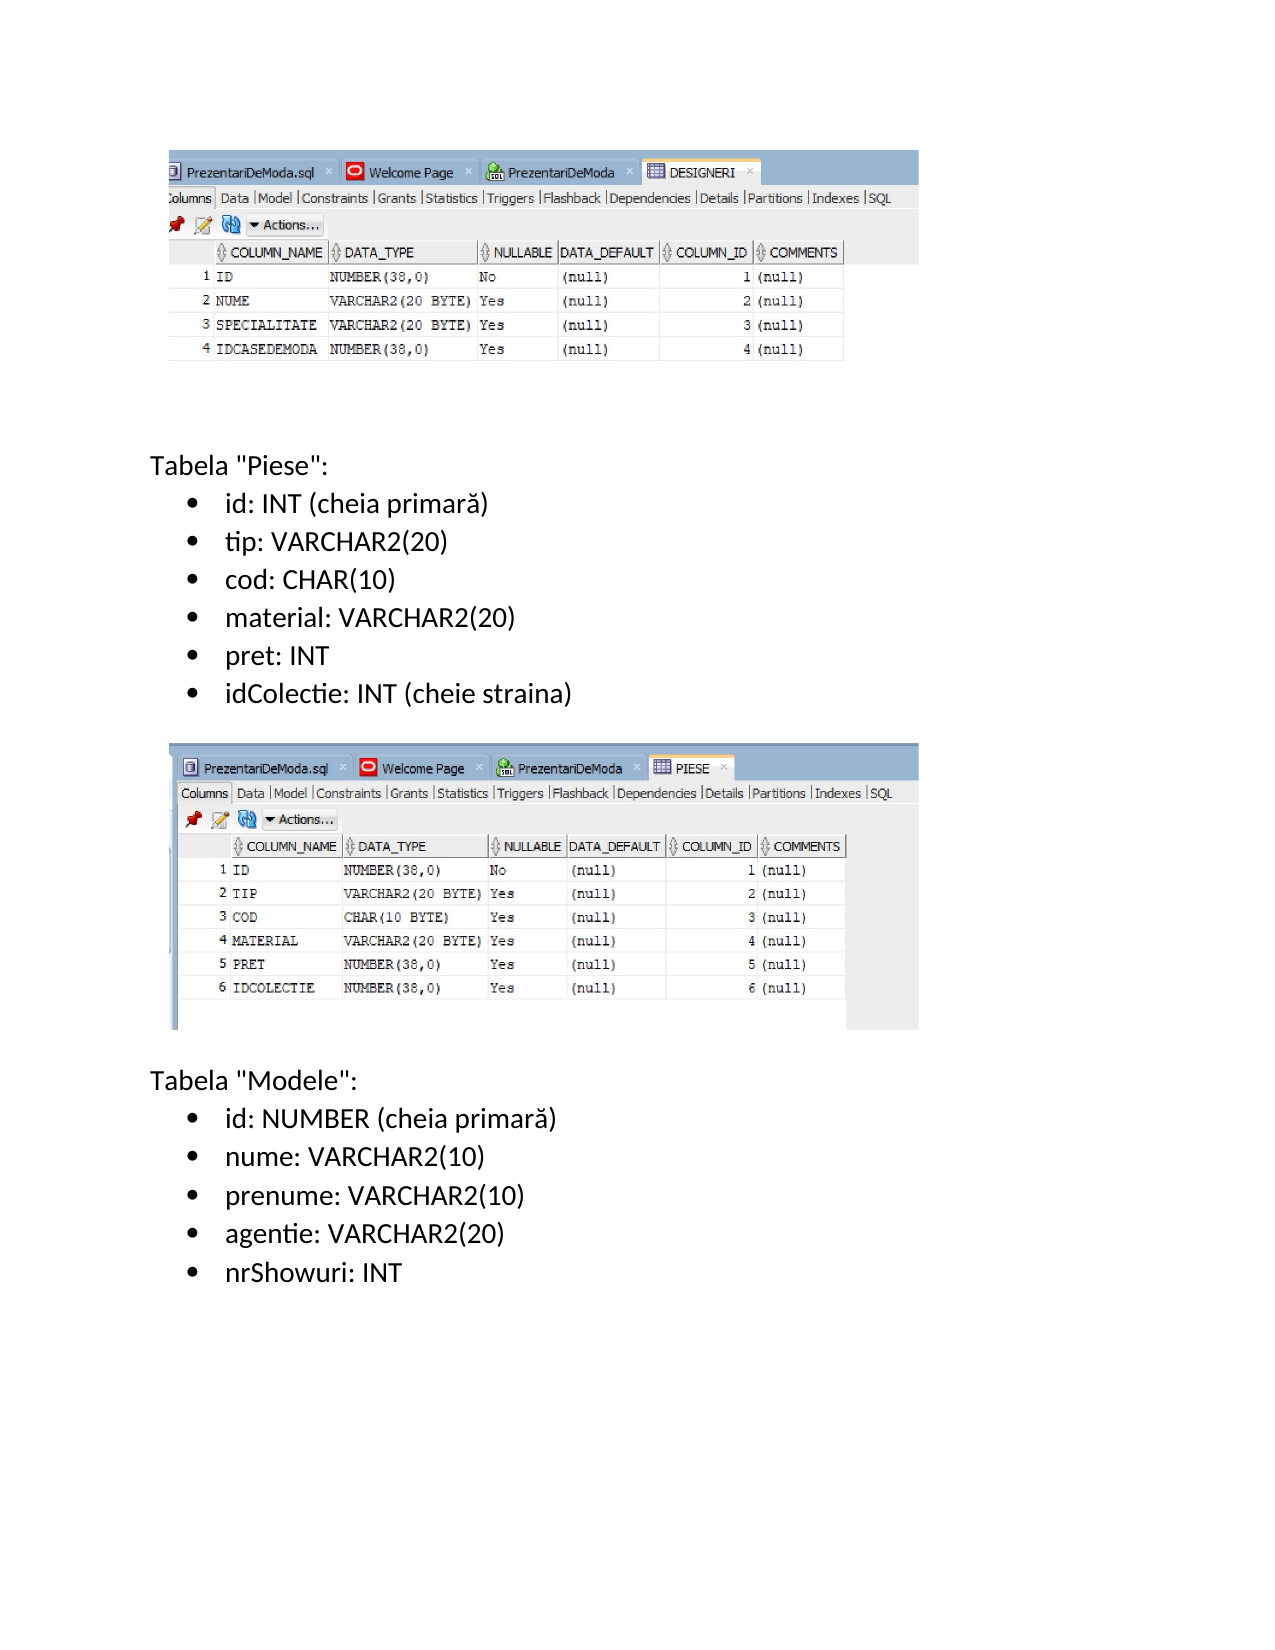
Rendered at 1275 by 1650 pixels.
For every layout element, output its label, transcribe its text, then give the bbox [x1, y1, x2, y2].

list nume: VARCHAR2(10) [187, 1138, 1125, 1174]
list nrShowuri: INT [187, 1254, 1125, 1289]
text Tabela "Modele": [150, 1062, 1125, 1097]
list id: NUMBER (cheia primară) [187, 1100, 1125, 1136]
list material: VARCHAR2(20) [187, 599, 1125, 635]
list prenume: VARCHAR2(10) [187, 1177, 1125, 1213]
list tip: VARCHAR2(20) [187, 523, 1125, 559]
list agentie: VARCHAR2(20) [187, 1215, 1125, 1251]
list cod: CHAR(10) [187, 561, 1125, 597]
text Tabela "Piese": [150, 447, 1125, 483]
list id: INT (cheia primară) [187, 485, 1125, 521]
list idColectie: INT (cheie straina) [187, 675, 1125, 711]
list pret: INT [187, 637, 1125, 673]
